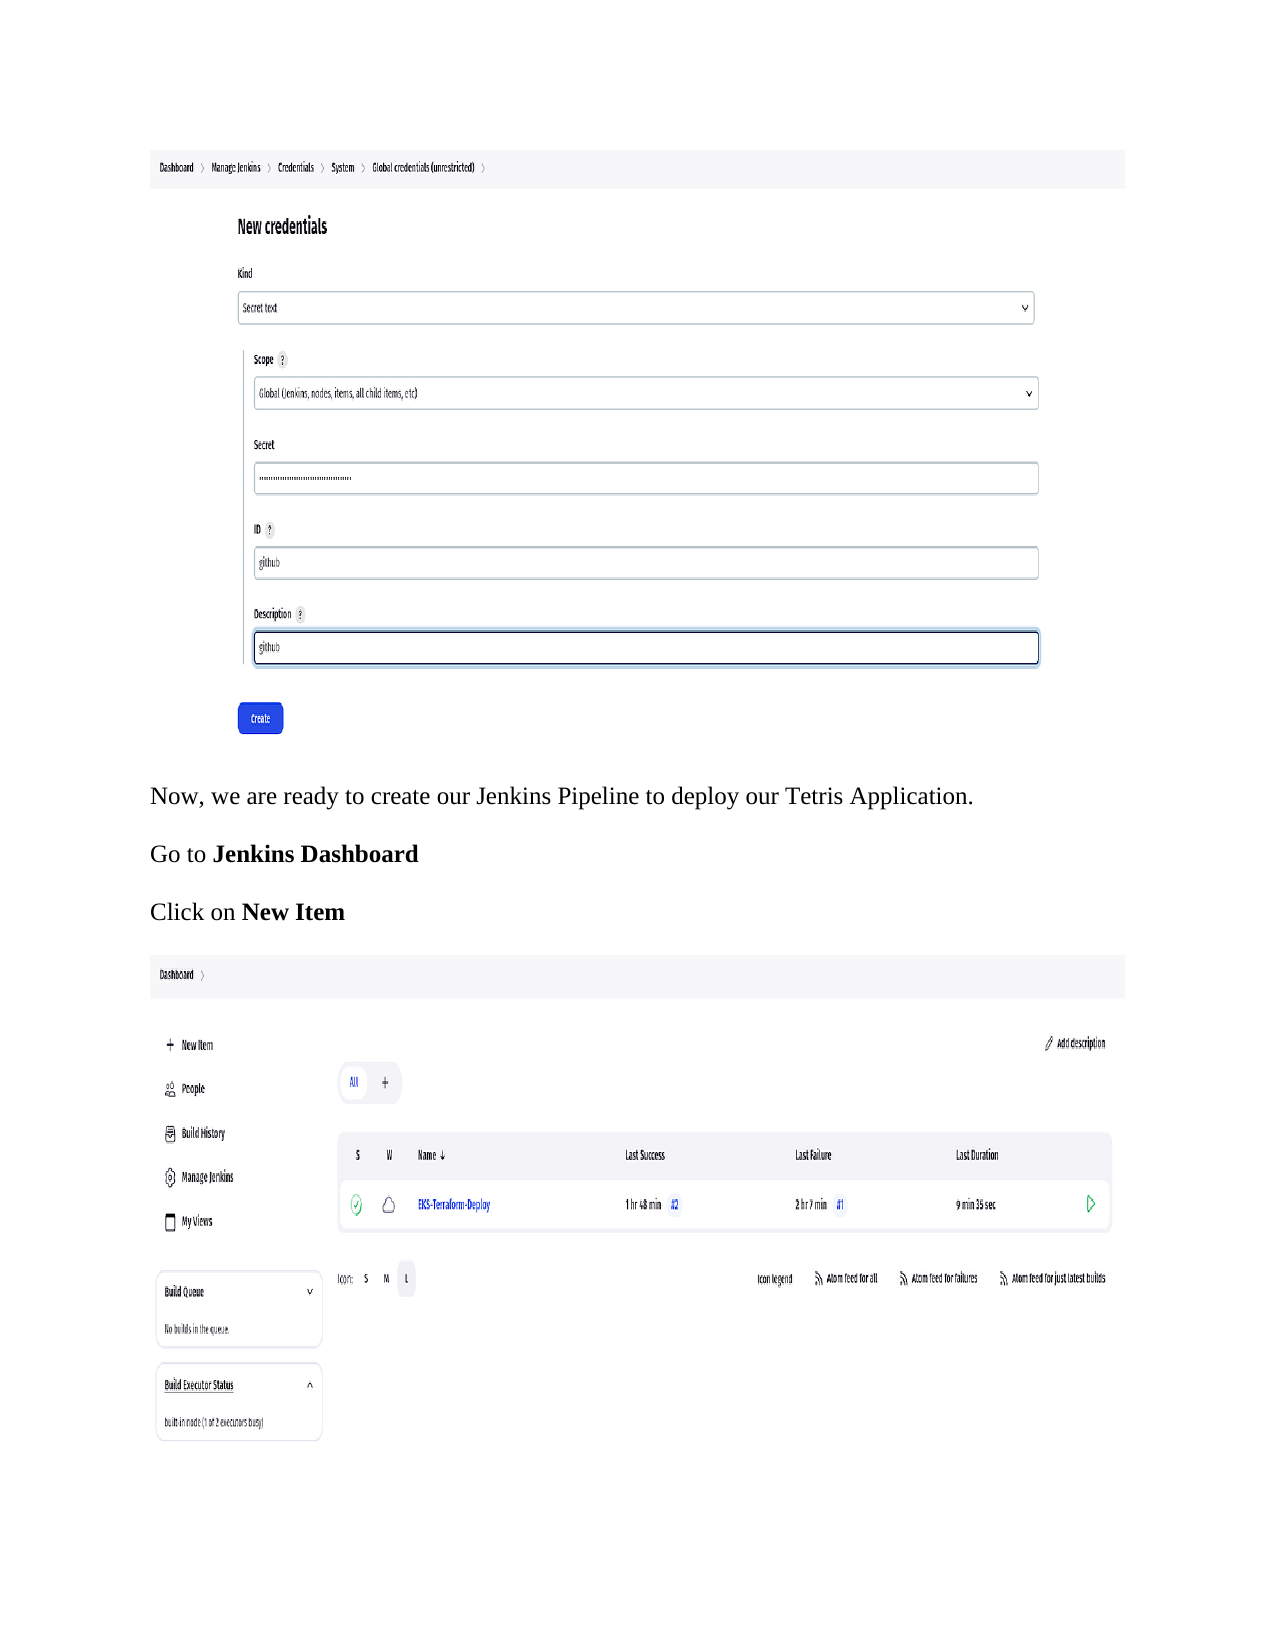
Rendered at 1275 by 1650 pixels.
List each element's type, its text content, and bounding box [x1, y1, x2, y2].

picture [150, 955, 1125, 1451]
text Now, we are ready to create our Jenkins Pipeline to deploy our Tetris Application. [150, 781, 1125, 810]
picture [150, 150, 1125, 752]
text Go to Jenkins Dashboard [150, 839, 1125, 868]
text Click on New Item [150, 897, 1125, 926]
